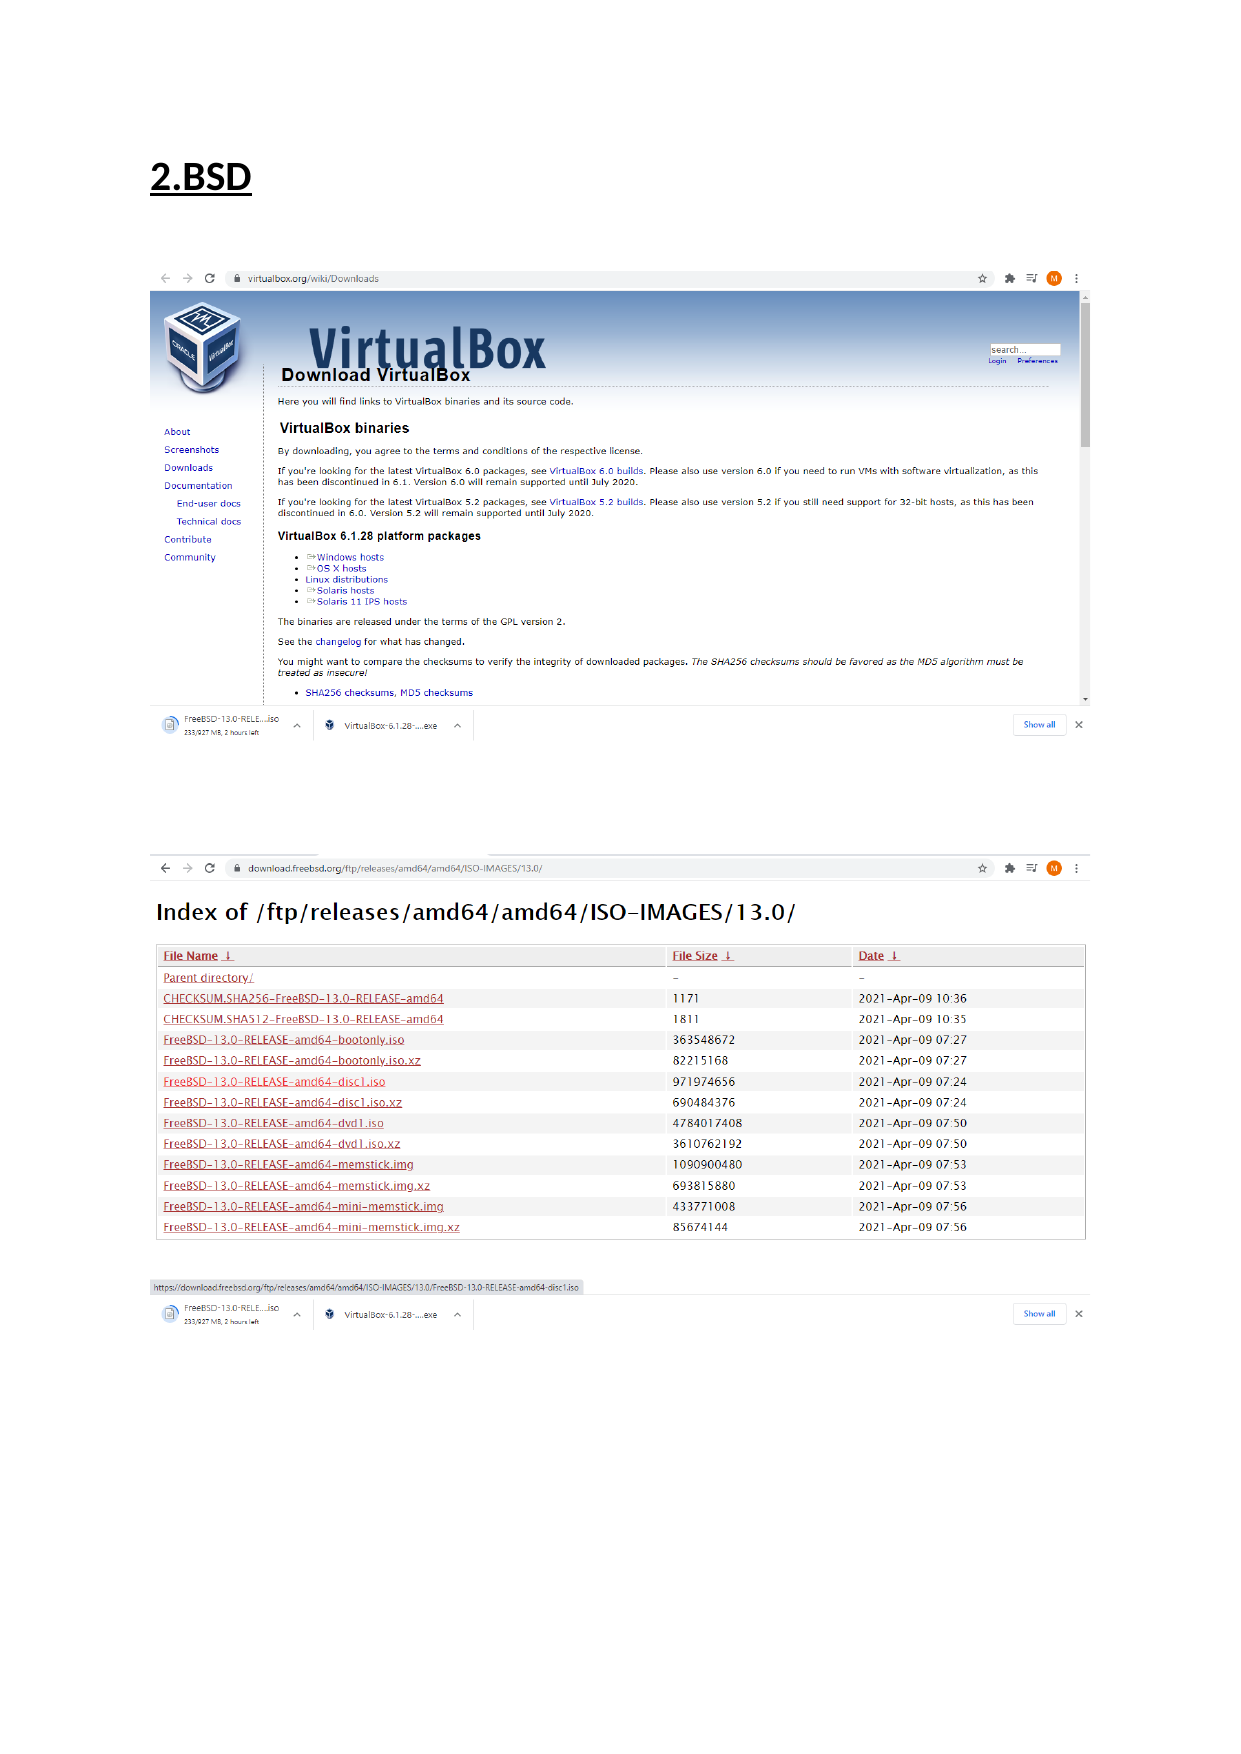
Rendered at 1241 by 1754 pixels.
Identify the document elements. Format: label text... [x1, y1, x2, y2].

text 2.BSD [150, 150, 1090, 201]
picture [150, 271, 1091, 742]
picture [150, 854, 1091, 1333]
